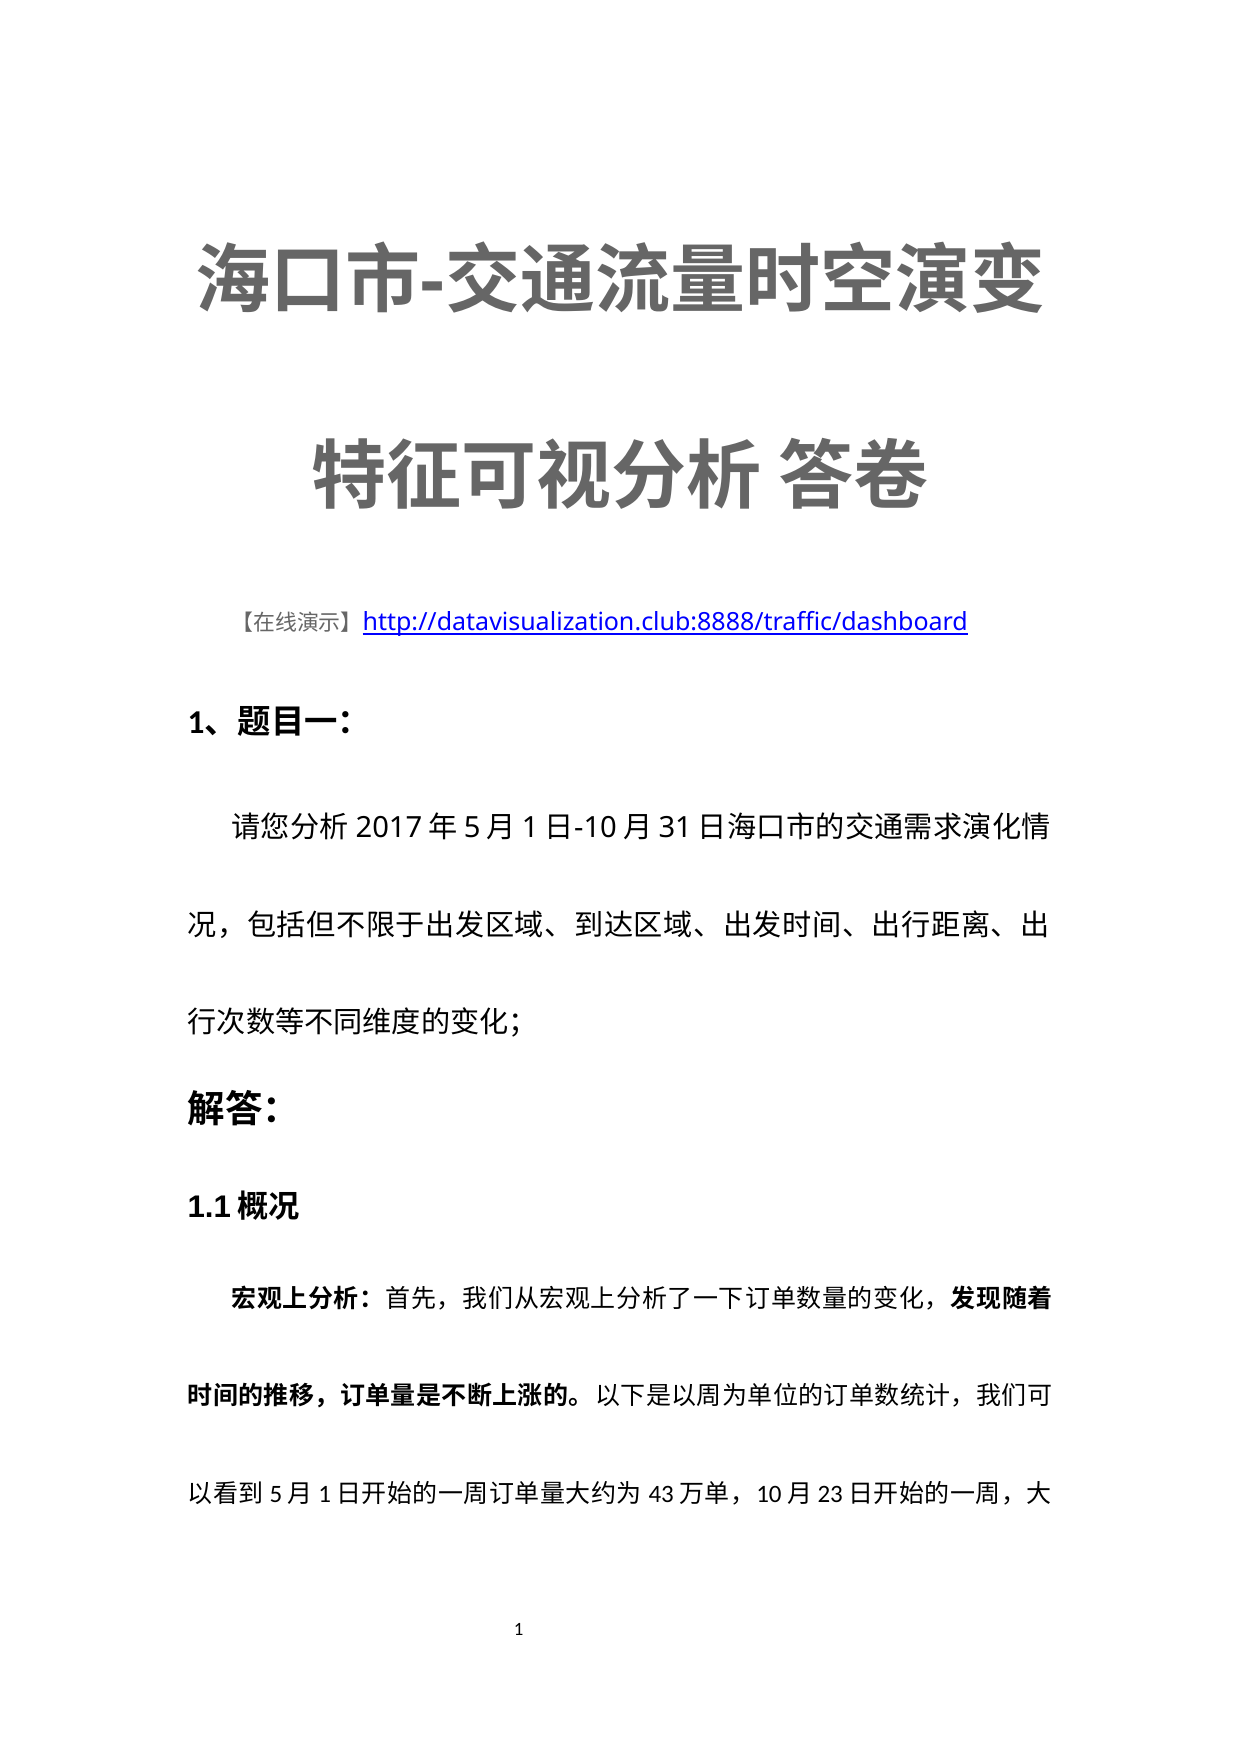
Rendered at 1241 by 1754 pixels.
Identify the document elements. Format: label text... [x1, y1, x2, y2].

subtitle 1、题目一： [187, 687, 1053, 752]
subtitle 1.1概况 [187, 1171, 1053, 1236]
text 【在线演示】http://datavisualization.club:8888/traffic/dashboard [187, 589, 1053, 654]
text 海口市-交通流量时空演变特征可视分析 答卷 [187, 209, 1053, 534]
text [187, 1264, 1053, 1524]
text 请您分析2017年5月1日-10月31日海口市的交通需求演化情况，包括但不限于出发区域、到达区域、出发时间、出行距离、出行次数等不同维度的变化； [187, 792, 1053, 1052]
text 解答： [187, 1073, 1053, 1138]
